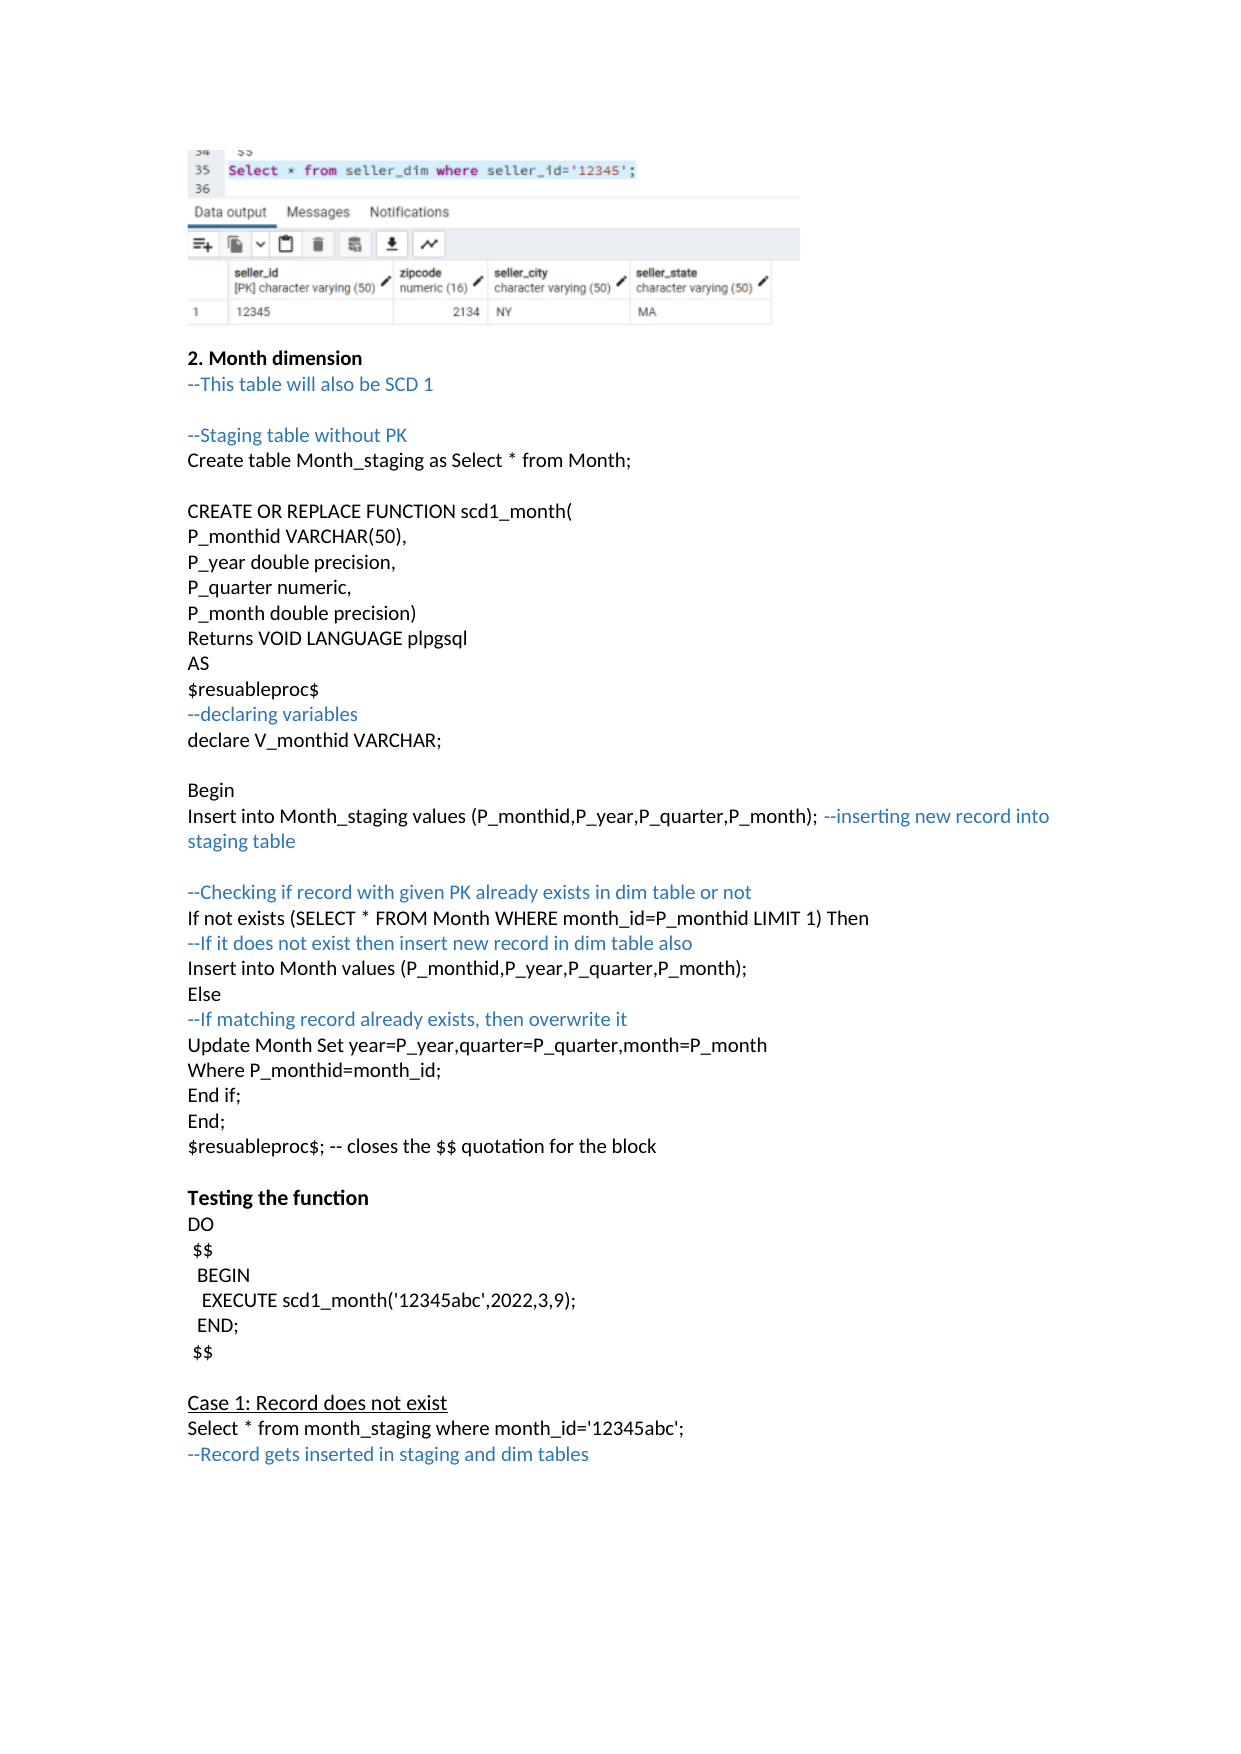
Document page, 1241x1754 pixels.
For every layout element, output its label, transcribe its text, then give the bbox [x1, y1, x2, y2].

list Else [187, 981, 1053, 1006]
list Case 1: Record does not exist [187, 1389, 1053, 1416]
list End; [187, 1108, 1053, 1133]
list Create table Month_staging as Select * from Month; [187, 447, 1053, 473]
list --If matching record already exists, then overwrite it [187, 1006, 1053, 1032]
list Testing the function [187, 1184, 1053, 1211]
list --This table will also be SCD 1 [187, 371, 1053, 396]
list --Staging table without PK [187, 422, 1053, 447]
list --declaring variables [187, 701, 1053, 727]
list --Record gets inserted in staging and dim tables [187, 1441, 1053, 1466]
list P_quarter numeric, [187, 574, 1053, 600]
list Insert into Month values (P_monthid,P_year,P_quarter,P_month); [187, 956, 1053, 981]
list If not exists (SELECT * FROM Month WHERE month_id=P_monthid LIMIT 1) Then [187, 905, 1053, 930]
list $resuableproc$ [187, 676, 1053, 701]
list Select * from month_staging where month_id='12345abc'; [187, 1416, 1053, 1441]
list Month dimension [187, 346, 1053, 371]
list --Checking if record with given PK already exists in dim table or not [187, 879, 1053, 905]
list End if; [187, 1083, 1053, 1108]
list declare V_monthid VARCHAR; [187, 727, 1053, 752]
list Begin [187, 778, 1053, 803]
list P_year double precision, [187, 549, 1053, 574]
list --If it does not exist then insert new record in dim table also [187, 930, 1053, 956]
list EXECUTE scd1_month('12345abc',2022,3,9); [187, 1287, 1053, 1313]
list Where P_monthid=month_id; [187, 1057, 1053, 1083]
list CREATE OR REPLACE FUNCTION scd1_month( [187, 498, 1053, 523]
list AS [187, 651, 1053, 676]
list P_month double precision) [187, 600, 1053, 625]
list BEGIN [187, 1262, 1053, 1287]
picture [187, 150, 800, 346]
list Update Month Set year=P_year,quarter=P_quarter,month=P_month [187, 1032, 1053, 1057]
list $resuableproc$; -- closes the $$ quotation for the block [187, 1133, 1053, 1159]
list Insert into Month_staging values (P_monthid,P_year,P_quarter,P_month); --inserting new record into staging table [187, 803, 1053, 854]
list $$ [187, 1236, 1053, 1262]
list DO [187, 1211, 1053, 1236]
list Returns VOID LANGUAGE plpgsql [187, 625, 1053, 651]
list P_monthid VARCHAR(50), [187, 523, 1053, 549]
list $$ [187, 1338, 1053, 1363]
list END; [187, 1313, 1053, 1338]
